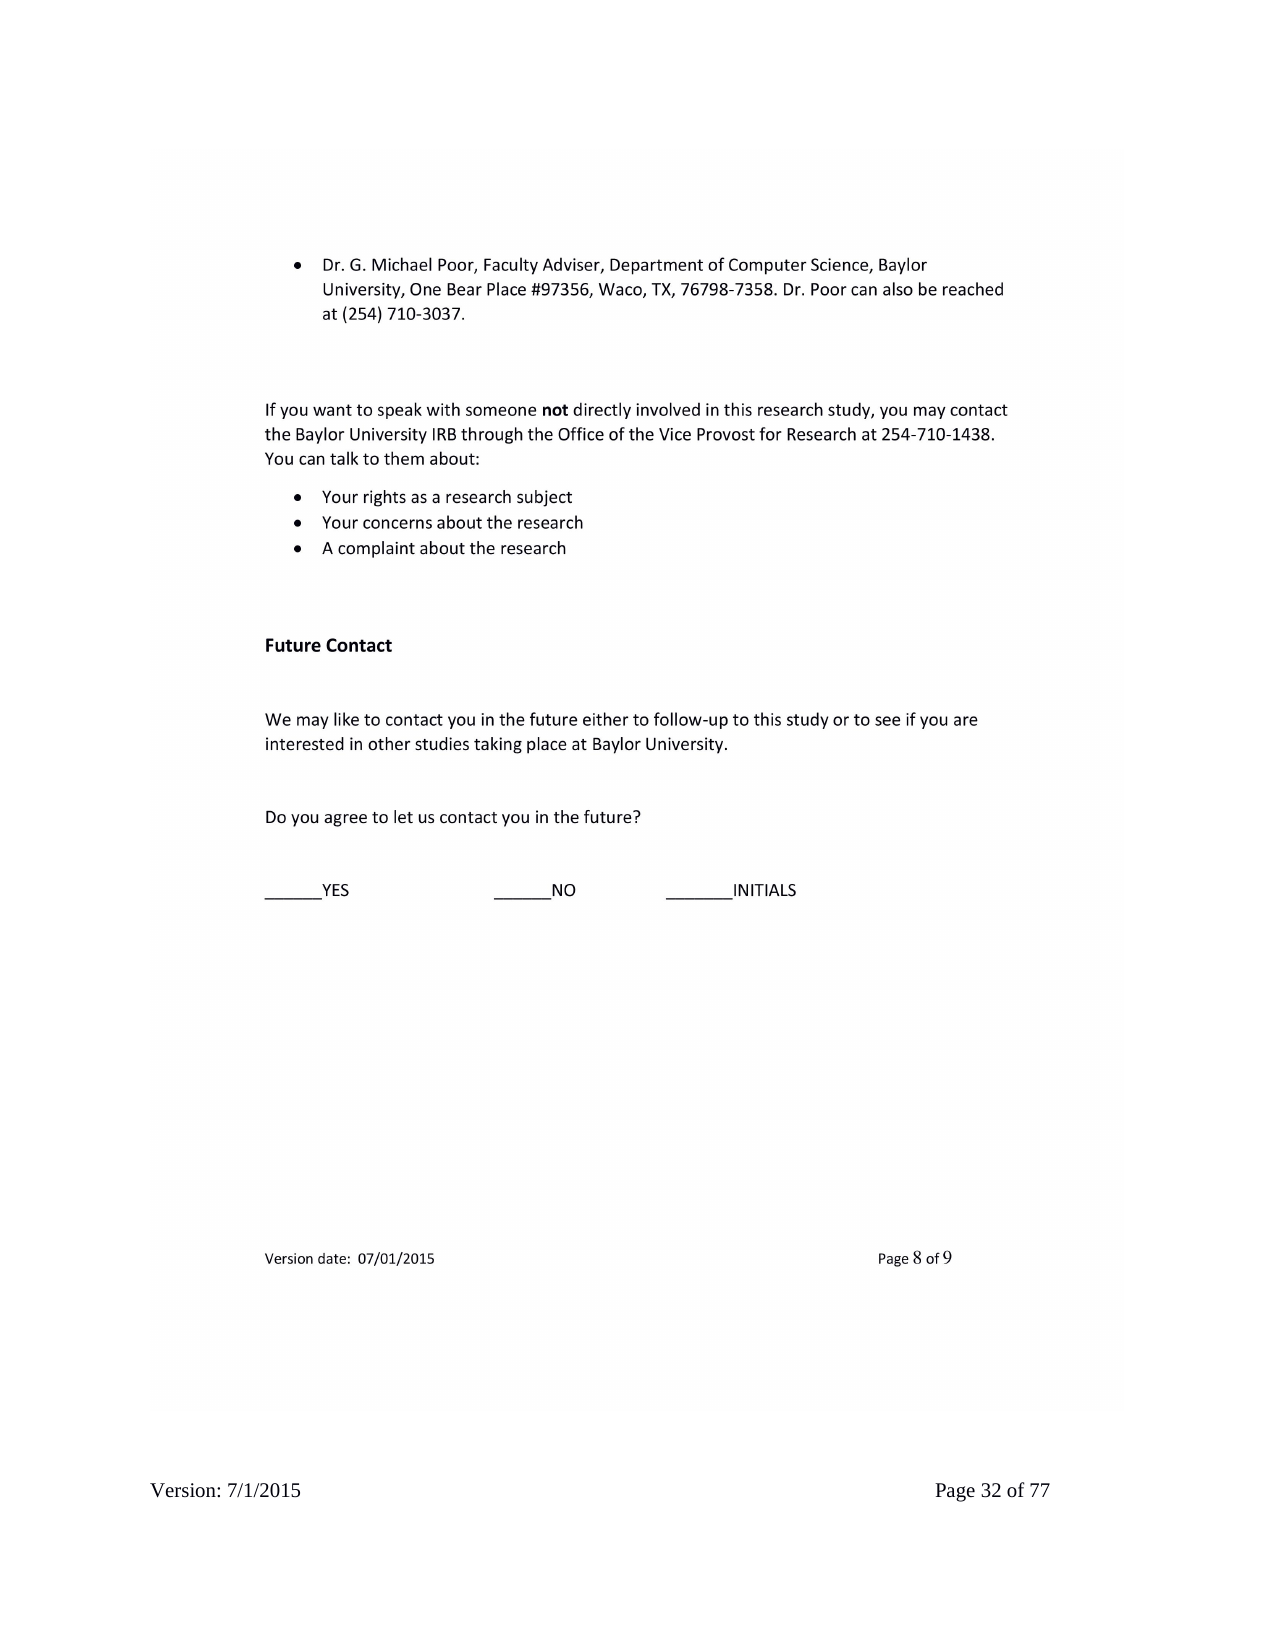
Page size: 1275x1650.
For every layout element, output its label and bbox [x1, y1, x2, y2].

picture [150, 149, 1124, 1411]
